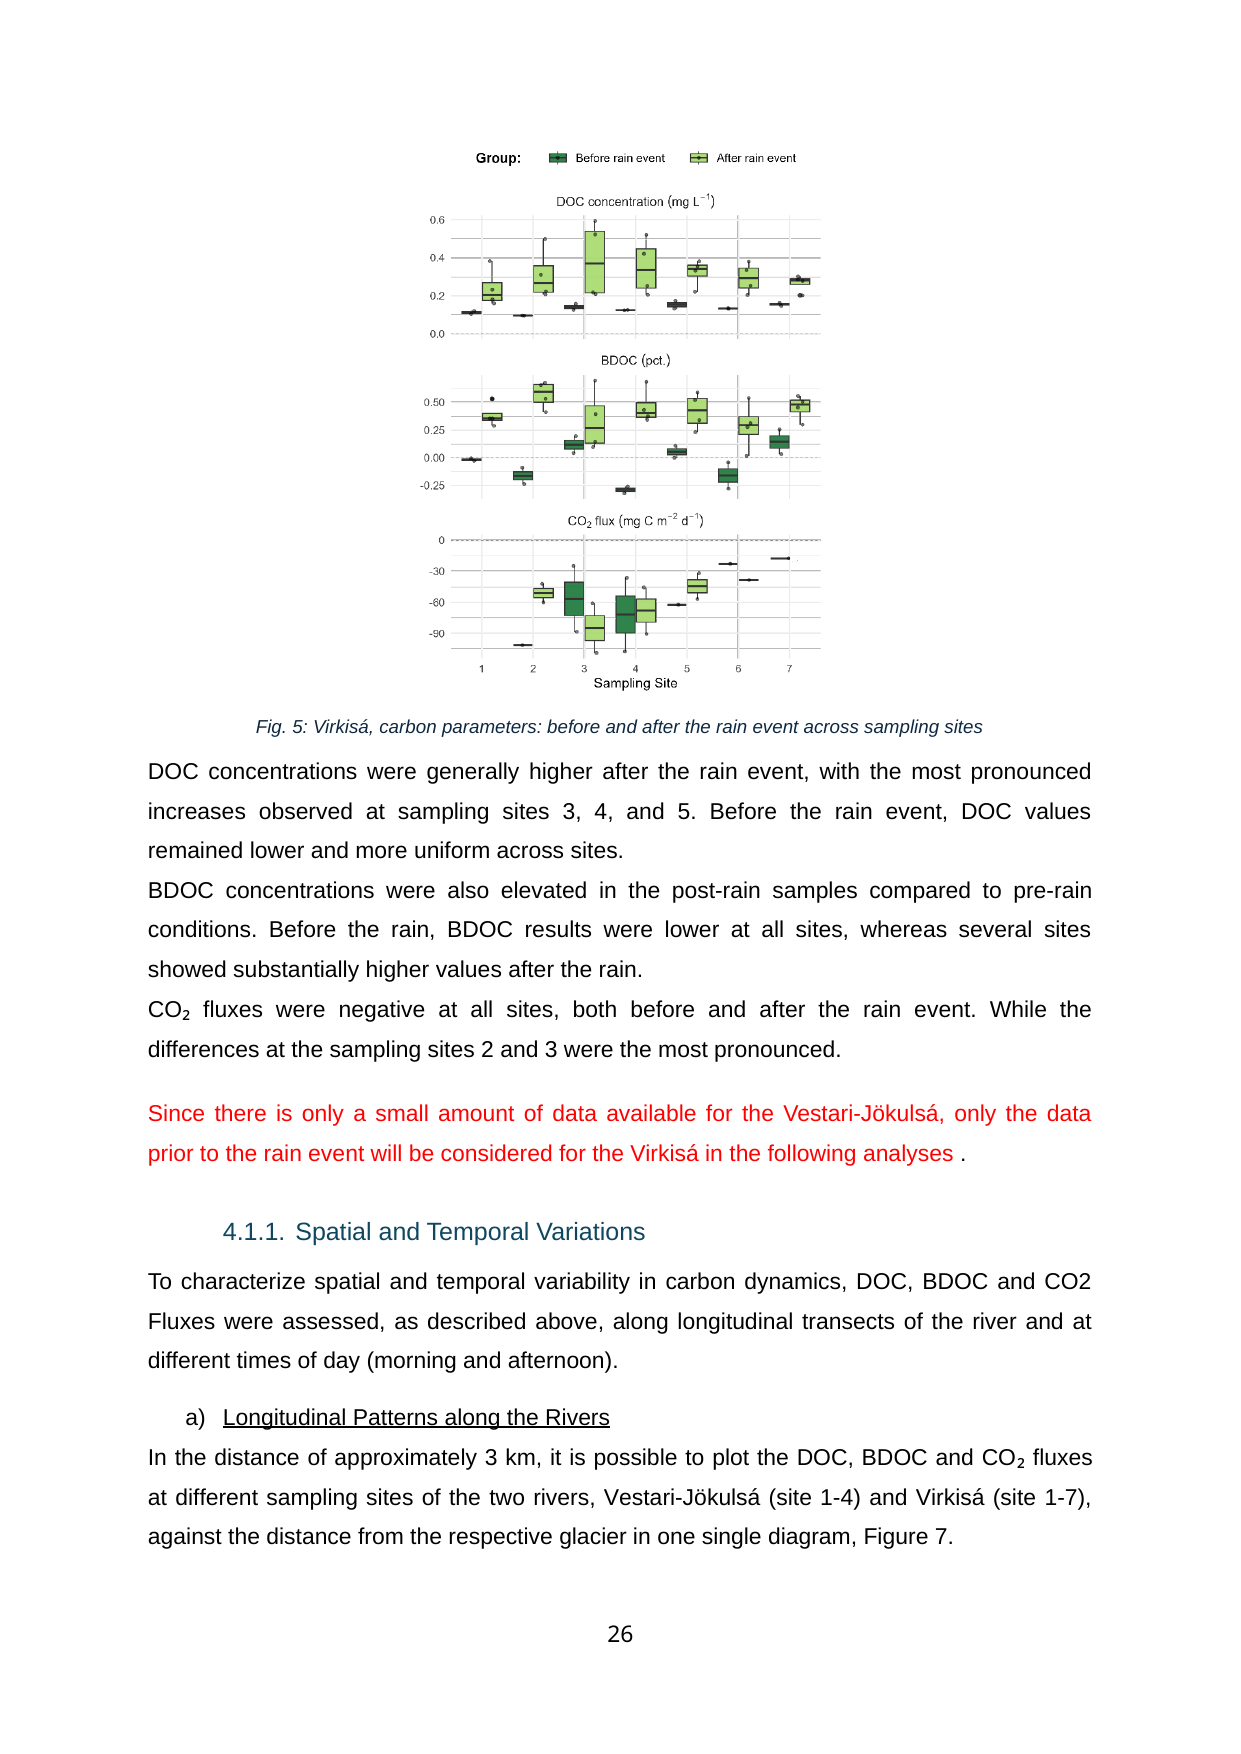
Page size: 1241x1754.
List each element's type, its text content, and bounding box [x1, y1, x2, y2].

text Fig. 5: Virkisá, carbon parameters: before and after the rain event across sampling sites [148, 716, 1093, 737]
text Since there is only a small amount of data available for the Vestari-Jökulsá, only the data prior to the rain event will be considered for the Virkisá in the following analyses . [148, 1100, 1093, 1166]
list Longitudinal Patterns along the Rivers [185, 1403, 1093, 1430]
text In the distance of approximately 3 km, it is possible to plot the DOC, BDOC and CO₂ fluxes at different sampling sites of the two rivers, Vestari-Jökulsá (site 1-4) and Virkisá (site 1-7), against the distance from the respective glacier in one single diagram, Figure 7. [148, 1443, 1093, 1549]
subtitle Spatial and Temporal Variations [223, 1217, 1093, 1246]
text CO₂ fluxes were negative at all sites, both before and after the rain event. While the differences at the sampling sites 2 and 3 were the most pronounced. [148, 995, 1093, 1062]
picture [413, 147, 827, 697]
text To characterize spatial and temporal variability in carbon dynamics, DOC, BDOC and CO2 Fluxes were assessed, as described above, along longitudinal transects of the river and at different times of day (morning and afternoon). [148, 1268, 1093, 1374]
text BDOC concentrations were also elevated in the post-rain samples compared to pre-rain conditions. Before the rain, BDOC results were lower at all sites, whereas several sites showed substantially higher values after the rain. [148, 877, 1093, 982]
text DOC concentrations were generally higher after the rain event, with the most pronounced increases observed at sampling sites 3, 4, and 5. Before the rain event, DOC values remained lower and more uniform across sites. [148, 758, 1093, 864]
